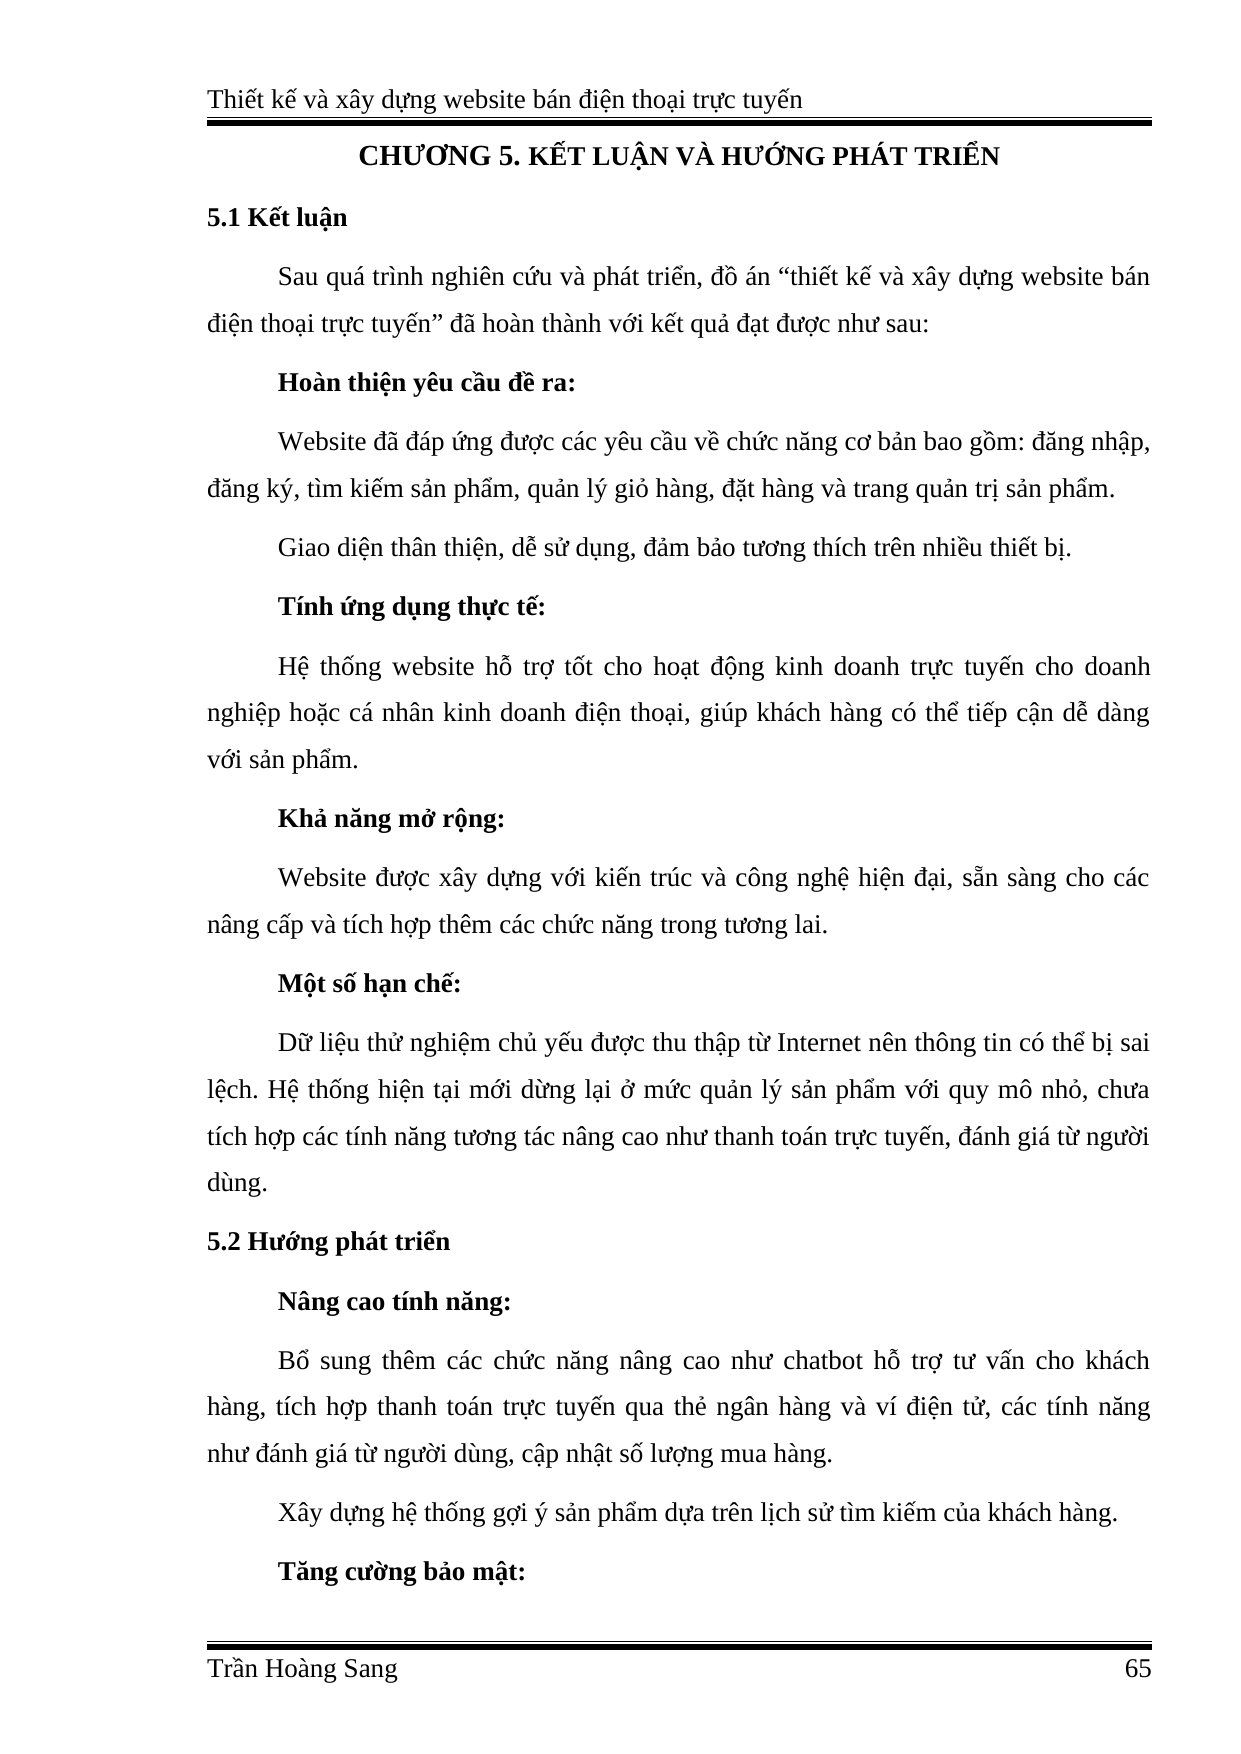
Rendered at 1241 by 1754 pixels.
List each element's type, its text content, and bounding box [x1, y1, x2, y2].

text Khả năng mở rộng: [207, 802, 1152, 833]
text Hoàn thiện yêu cầu đề ra: [207, 366, 1152, 397]
text Website được xây dựng với kiến trúc và công nghệ hiện đại, sẵn sàng cho các nâng cấp và tích hợp thêm các chức năng trong tương lai. [207, 861, 1152, 939]
text Hệ thống website hỗ trợ tốt cho hoạt động kinh doanh trực tuyến cho doanh nghiệp hoặc cá nhân kinh doanh điện thoại, giúp khách hàng có thể tiếp cận dễ dàng với sản phẩm. [207, 649, 1152, 774]
text Một số hạn chế: [207, 967, 1152, 998]
text Dữ liệu thử nghiệm chủ yếu được thu thập từ Internet nên thông tin có thể bị sai lệch. Hệ thống hiện tại mới dừng lại ở mức quản lý sản phẩm với quy mô nhỏ, chưa tích hợp các tính năng tương tác nâng cao như thanh toán trực tuyến, đánh giá từ người dùng. [207, 1026, 1152, 1197]
subtitle KẾT LUẬN VÀ HƯỚNG PHÁT TRIỂN [207, 138, 1152, 172]
text Website đã đáp ứng được các yêu cầu về chức năng cơ bản bao gồm: đăng nhập, đăng ký, tìm kiếm sản phẩm, quản lý giỏ hàng, đặt hàng và trang quản trị sản phẩm. [207, 425, 1152, 503]
text Sau quá trình nghiên cứu và phát triển, đồ án “thiết kế và xây dựng website bán điện thoại trực tuyến” đã hoàn thành với kết quả đạt được như sau: [207, 260, 1152, 338]
text Tăng cường bảo mật: [207, 1555, 1152, 1587]
text Giao diện thân thiện, dễ sử dụng, đảm bảo tương thích trên nhiều thiết bị. [207, 531, 1152, 562]
text Tính ứng dụng thực tế: [207, 590, 1152, 622]
subtitle Kết luận [207, 201, 1152, 232]
text Bổ sung thêm các chức năng nâng cao như chatbot hỗ trợ tư vấn cho khách hàng, tích hợp thanh toán trực tuyến qua thẻ ngân hàng và ví điện tử, các tính năng như đánh giá từ người dùng, cập nhật số lượng mua hàng. [207, 1344, 1152, 1468]
subtitle Hướng phát triển [207, 1225, 1152, 1257]
text Xây dựng hệ thống gợi ý sản phẩm dựa trên lịch sử tìm kiếm của khách hàng. [207, 1496, 1152, 1527]
text Nâng cao tính năng: [207, 1284, 1152, 1316]
